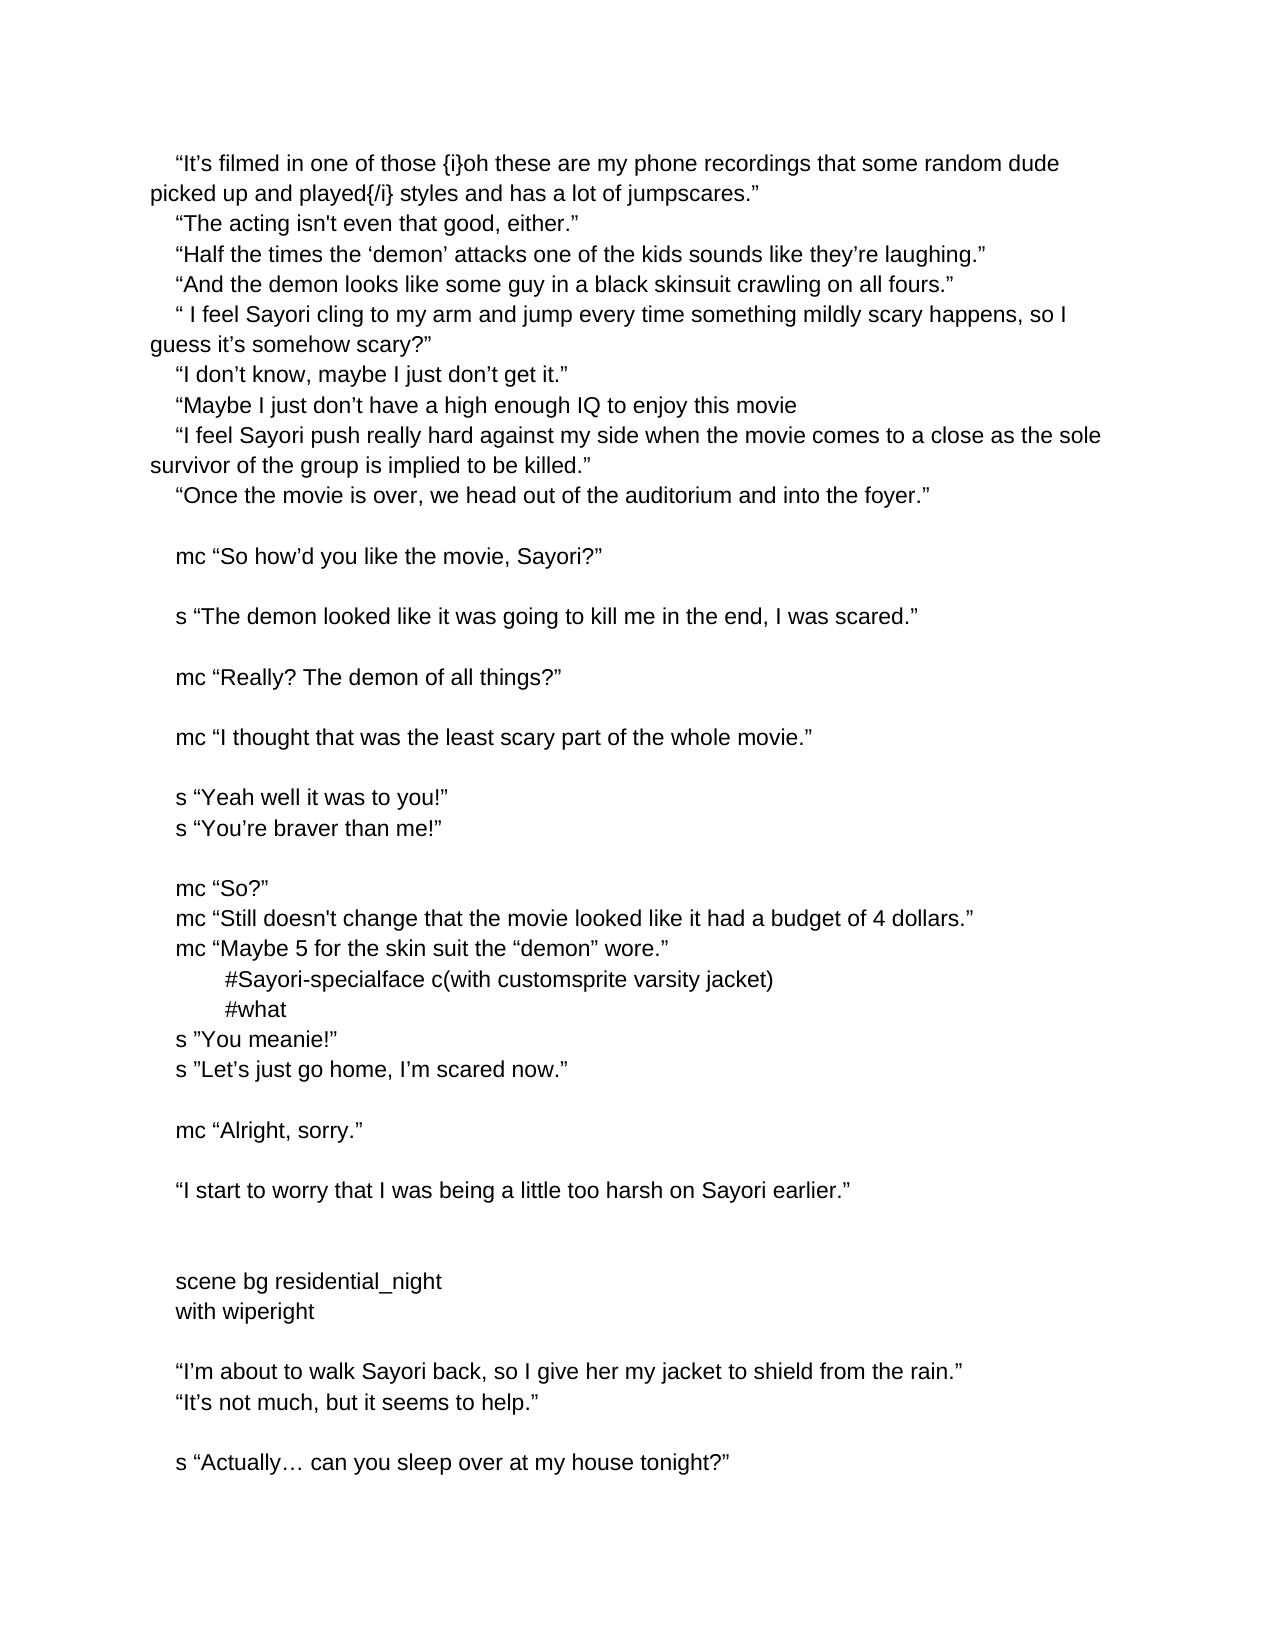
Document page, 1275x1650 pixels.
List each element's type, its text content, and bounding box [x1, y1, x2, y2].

text “Once the movie is over, we head out of the auditorium and into the foyer.” [150, 482, 1125, 509]
text s “Yeah well it was to you!” [150, 784, 1125, 811]
text scene bg residential_night [150, 1268, 1125, 1294]
text “I start to worry that I was being a little too harsh on Sayori earlier.” [150, 1177, 1125, 1203]
text mc “Still doesn't change that the movie looked like it had a budget of 4 dollars.” [150, 905, 1125, 932]
text with wiperight [150, 1298, 1125, 1324]
text s “You’re braver than me!” [150, 814, 1125, 841]
text s “Actually… can you sleep over at my house tonight?” [150, 1449, 1125, 1475]
text s ”Let’s just go home, I’m scared now.” [150, 1056, 1125, 1083]
text “It’s not much, but it seems to help.” [150, 1388, 1125, 1415]
text “The acting isn't even that good, either.” [150, 210, 1125, 237]
text “Maybe I just don’t have a high enough IQ to enjoy this movie [150, 392, 1125, 418]
text “And the demon looks like some guy in a black skinsuit crawling on all fours.” [150, 271, 1125, 297]
text mc “So how’d you like the movie, Sayori?” [150, 543, 1125, 569]
text “I don’t know, maybe I just don’t get it.” [150, 361, 1125, 388]
text “I’m about to walk Sayori back, so I give her my jacket to shield from the rain.” [150, 1328, 1125, 1385]
text s ”You meanie!” [150, 1026, 1125, 1052]
text mc “Alright, sorry.” [150, 1117, 1125, 1143]
text mc “Really? The demon of all things?” [150, 663, 1125, 690]
text “It’s filmed in one of those {i}oh these are my phone recordings that some random dude picked up and played{/i} styles and has a lot of jumpscares.” [150, 150, 1125, 207]
text “I feel Sayori push really hard against my side when the movie comes to a close as the sole survivor of the group is implied to be killed.” [150, 422, 1125, 478]
text “ I feel Sayori cling to my arm and jump every time something mildly scary happens, so I guess it’s somehow scary?” [150, 301, 1125, 358]
text “Half the times the ‘demon’ attacks one of the kids sounds like they’re laughing.” [150, 241, 1125, 267]
text #Sayori-specialface c(with customsprite varsity jacket) [150, 966, 1125, 992]
text s “The demon looked like it was going to kill me in the end, I was scared.” [150, 603, 1125, 629]
text mc “I thought that was the least scary part of the whole movie.” [150, 724, 1125, 750]
text #what [150, 996, 1125, 1022]
text mc “Maybe 5 for the skin suit the “demon” wore.” [150, 935, 1125, 962]
text mc “So?” [150, 875, 1125, 901]
